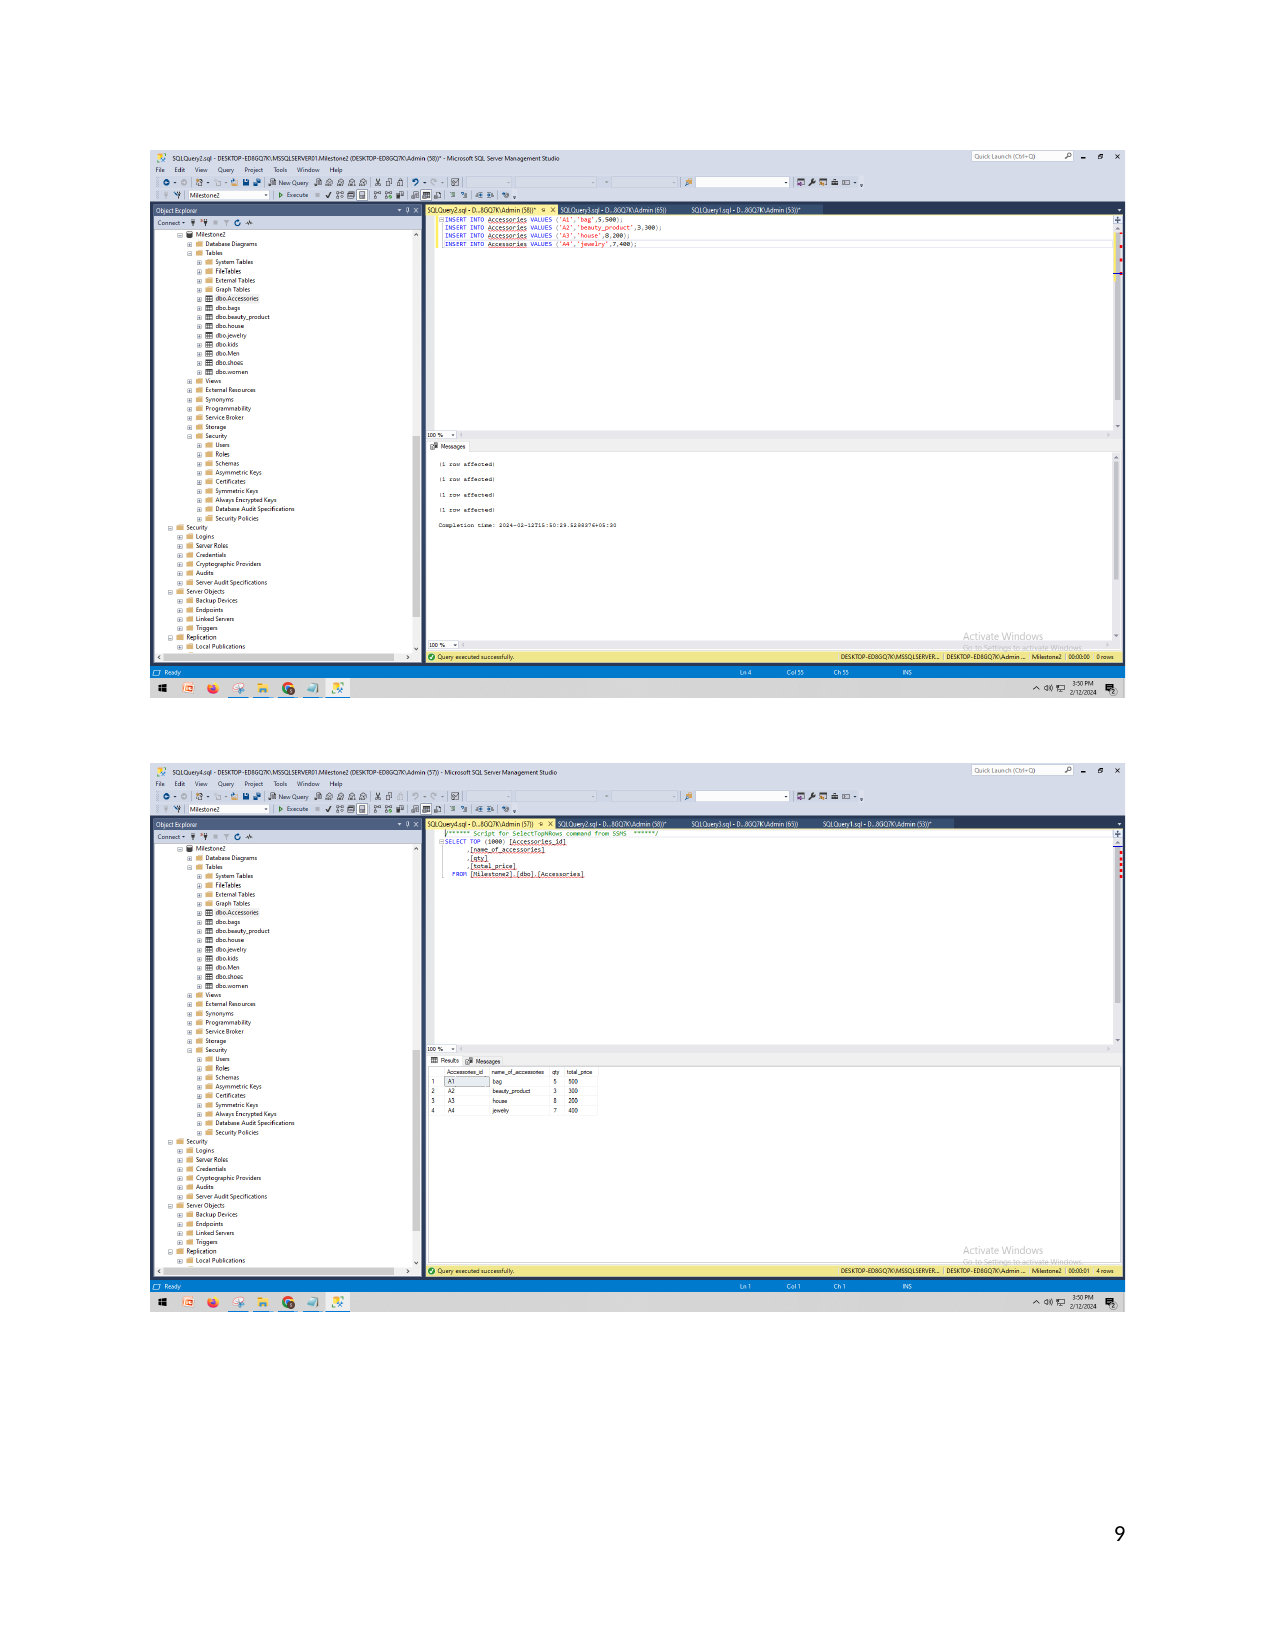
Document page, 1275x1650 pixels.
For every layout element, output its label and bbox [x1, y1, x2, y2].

picture [150, 763, 1125, 1312]
picture [150, 150, 1125, 698]
